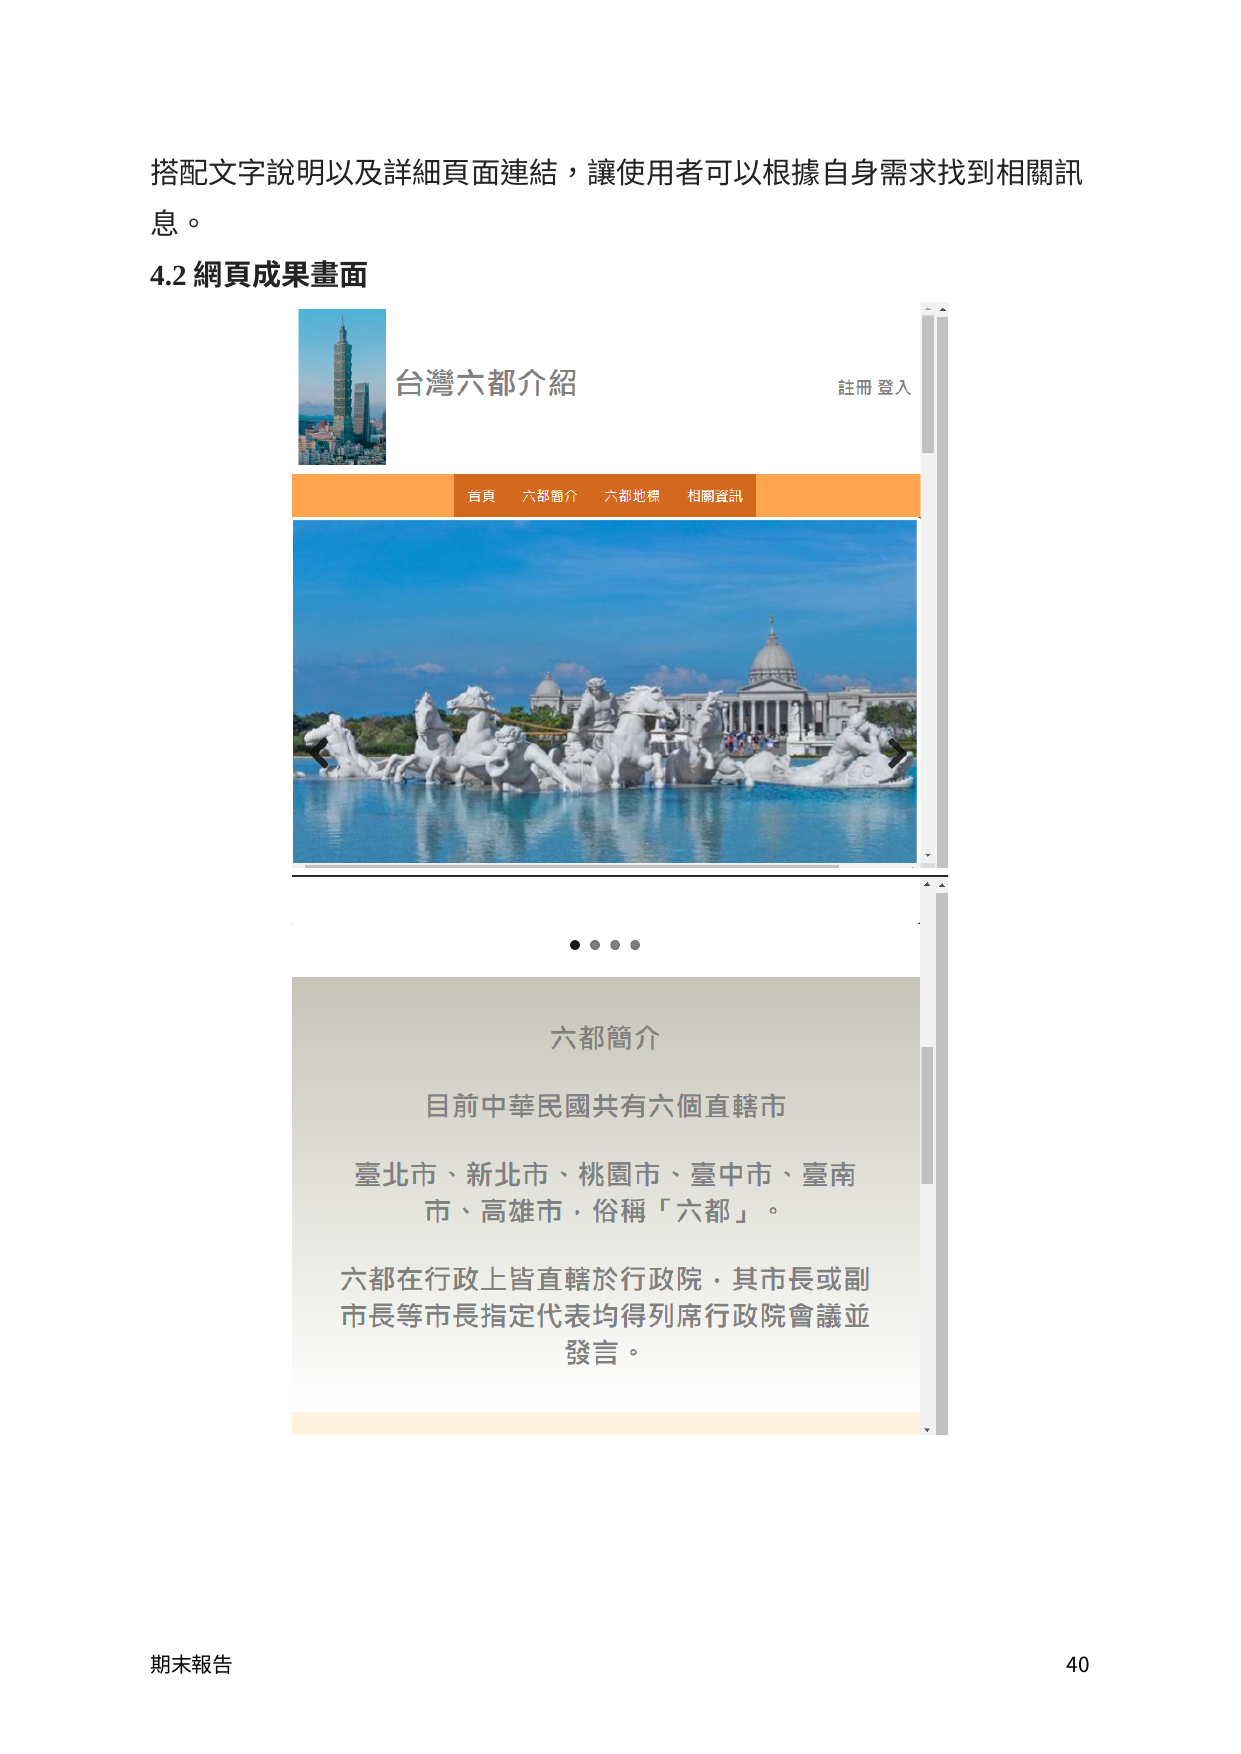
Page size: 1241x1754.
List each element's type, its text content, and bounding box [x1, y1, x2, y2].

picture [292, 875, 949, 1435]
text 4.2 網頁成果畫面 [150, 251, 1090, 294]
picture [292, 302, 949, 868]
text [150, 150, 1090, 243]
